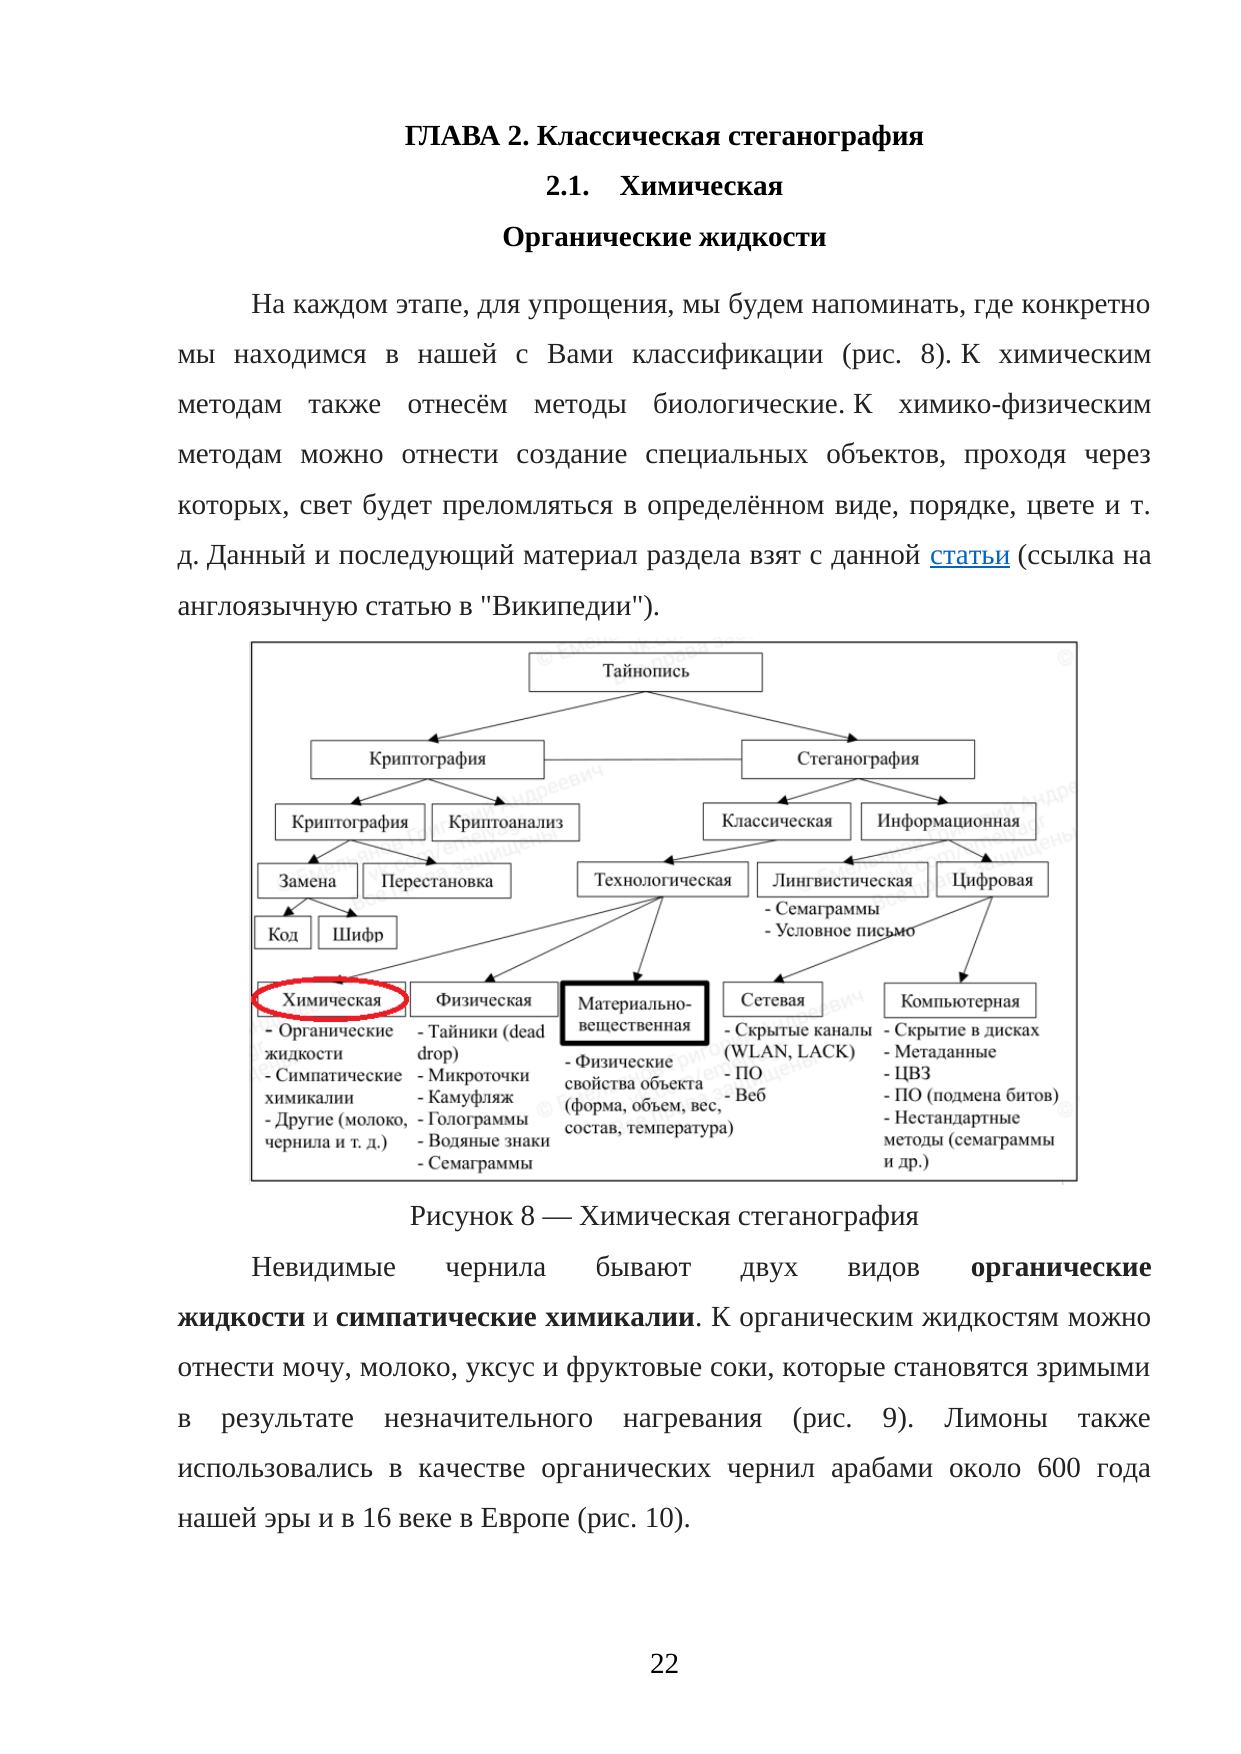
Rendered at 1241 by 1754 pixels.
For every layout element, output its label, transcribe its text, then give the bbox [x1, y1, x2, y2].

text Невидимые чернила бывают двух видов органические жидкости и симпатические химикалии. К органическим жидкостям можно отнести мочу, молоко, уксус и фруктовые соки, которые становятся зримыми в результате незначительного нагревания (рис. 9). Лимоны также использовались в качестве органических чернил арабами около 600 года нашей эры и в 16 веке в Европе (рис. 10). [177, 1249, 1152, 1534]
list Органические жидкости [177, 219, 1152, 252]
text Рисунок 8 — Химическая стеганография [177, 1198, 1152, 1232]
subtitle ГЛАВА 2. Классическая стеганография [177, 118, 1152, 152]
text На каждом этапе, для упрощения, мы будем напоминать, где конкретно мы находимся в нашей с Вами классификации (рис. 8). К химическим методам также отнесём методы биологические. К химико-физическим методам можно отнести создание специальных объектов, проходя через которых, свет будет преломляться в определённом виде, порядке, цвете и т. д. Данный и последующий материал раздела взят с данной статьи (ссылка на англоязычную статью в "Википедии"). [177, 286, 1152, 621]
list Химическая [177, 168, 1152, 202]
picture [248, 637, 1080, 1185]
